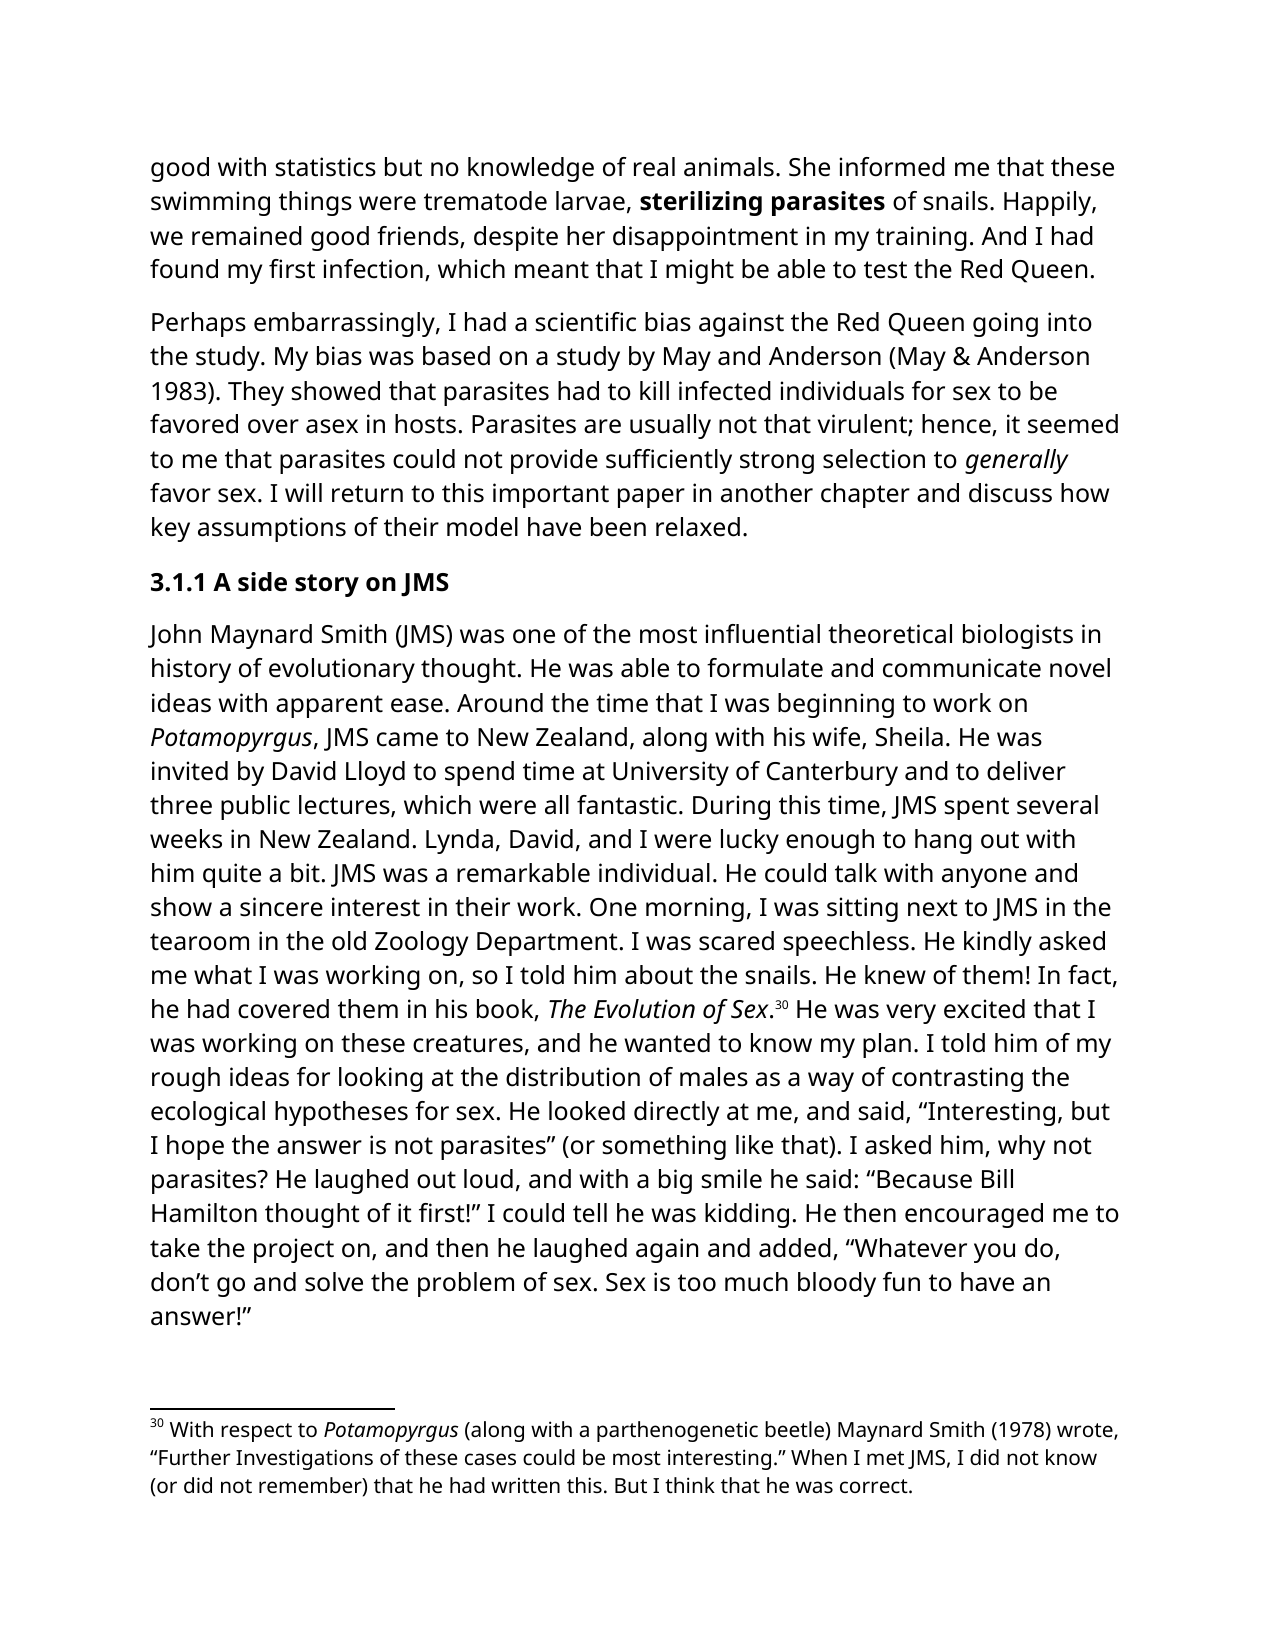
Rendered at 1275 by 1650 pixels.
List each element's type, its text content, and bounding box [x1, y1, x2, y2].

text Perhaps embarrassingly, I had a scientific bias against the Red Queen going into the study. My bias was based on a study by May and Anderson (May & Anderson 1983). They showed that parasites had to kill infected individuals for sex to be favored over asex in hosts. Parasites are usually not that virulent; hence, it seemed to me that parasites could not provide sufficiently strong selection to generally favor sex. I will return to this important paper in another chapter and discuss how key assumptions of their model have been relaxed. [150, 305, 1125, 543]
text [150, 150, 1125, 286]
subtitle 3.1.1 A side story on JMS [150, 564, 1125, 598]
text John Maynard Smith (JMS) was one of the most influential theoretical biologists in history of evolutionary thought. He was able to formulate and communicate novel ideas with apparent ease. Around the time that I was beginning to work on Potamopyrgus, JMS came to New Zealand, along with his wife, Sheila. He was invited by David Lloyd to spend time at University of Canterbury and to deliver three public lectures, which were all fantastic. During this time, JMS spent several weeks in New Zealand. Lynda, David, and I were lucky enough to hang out with him quite a bit. JMS was a remarkable individual. He could talk with anyone and show a sincere interest in their work. One morning, I was sitting next to JMS in the tearoom in the old Zoology Department. I was scared speechless. He kindly asked me what I was working on, so I told him about the snails. He knew of them! In fact, he had covered them in his book, The Evolution of Sex. He was very excited that I was working on these creatures, and he wanted to know my plan. I told him of my rough ideas for looking at the distribution of males as a way of contrasting the ecological hypotheses for sex. He looked directly at me, and said, “Interesting, but I hope the answer is not parasites” (or something like that). I asked him, why not parasites? He laughed out loud, and with a big smile he said: “Because Bill Hamilton thought of it first!” I could tell he was kidding. He then encouraged me to take the project on, and then he laughed again and added, “Whatever you do, don’t go and solve the problem of sex. Sex is too much bloody fun to have an answer!” [150, 617, 1125, 1332]
